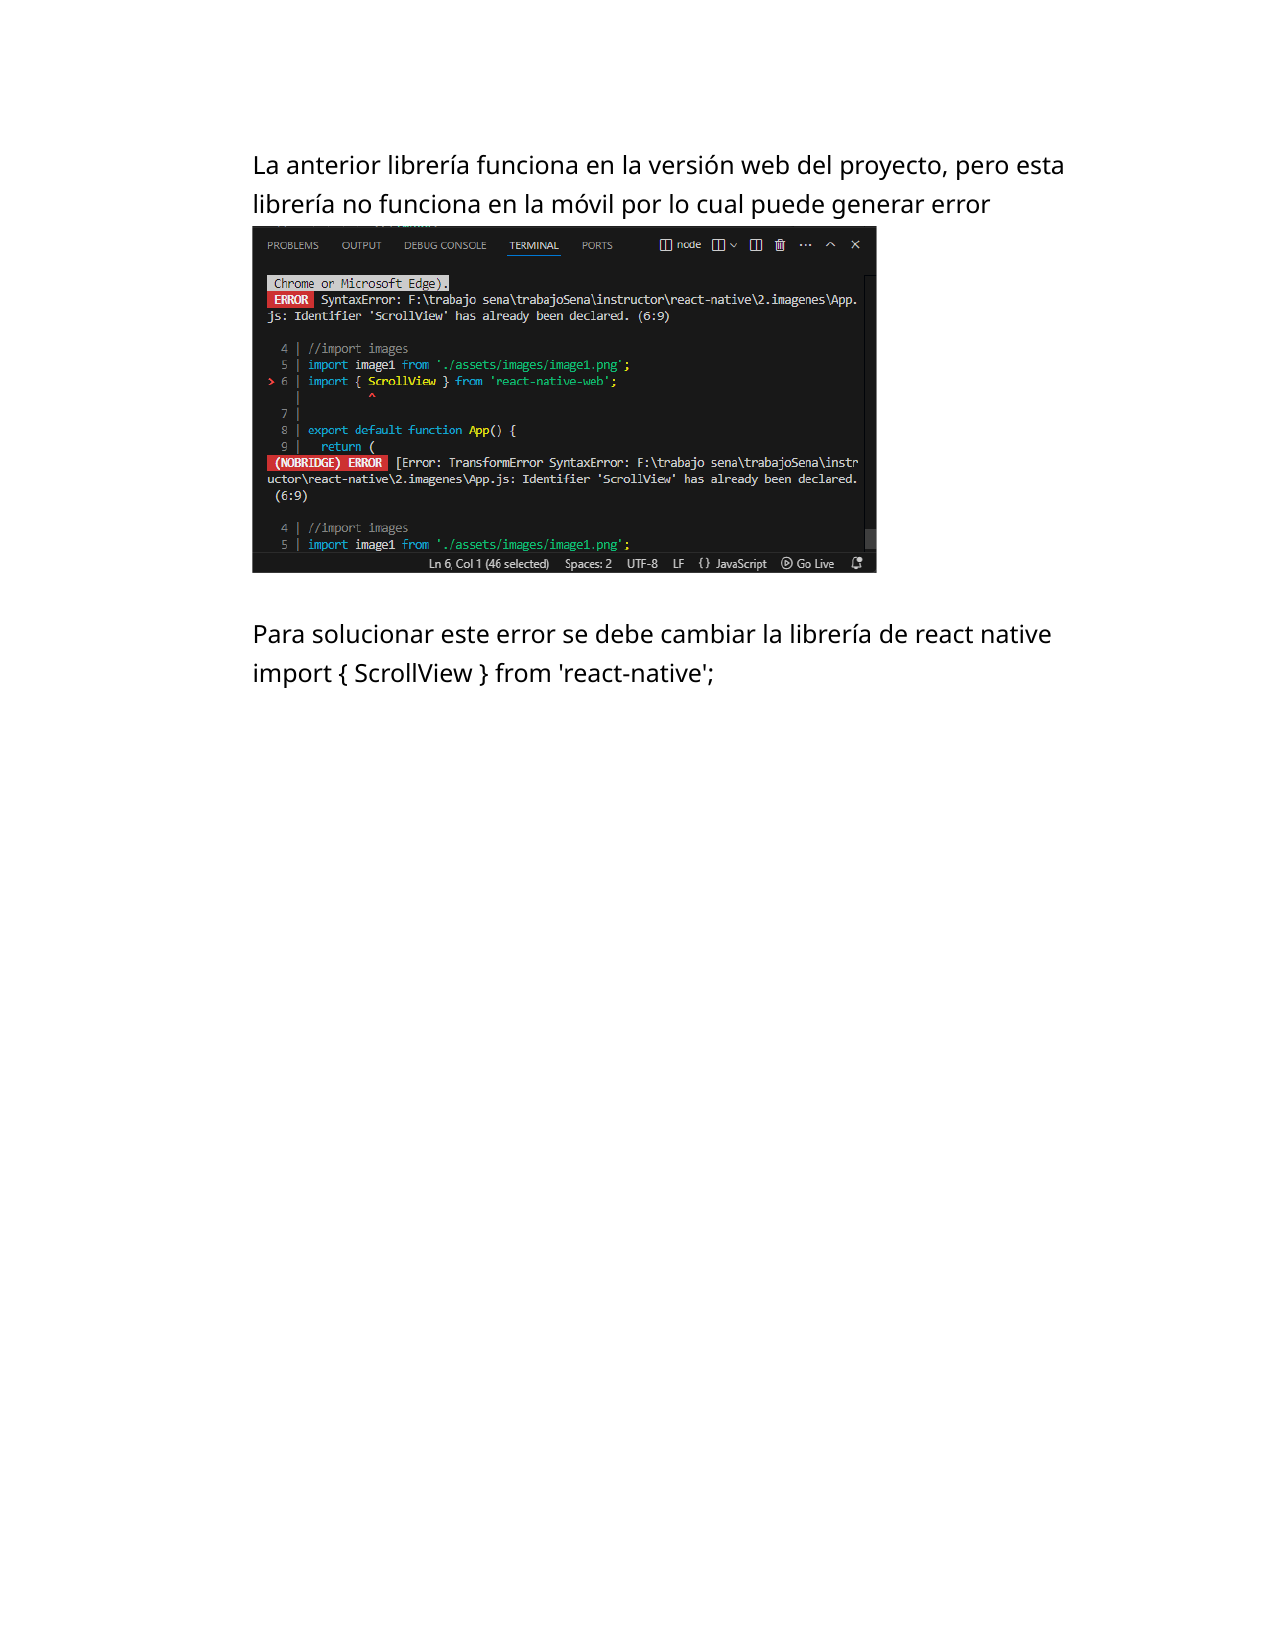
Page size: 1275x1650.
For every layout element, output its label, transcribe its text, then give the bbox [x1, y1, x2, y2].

list La anterior librería funciona en la versión web del proyecto, pero esta librería no funciona en la móvil por lo cual puede generar error [252, 148, 1098, 221]
list import { ScrollView } from 'react-native'; [252, 656, 1098, 690]
picture [252, 226, 877, 573]
list Para solucionar este error se debe cambiar la librería de react native [252, 617, 1098, 651]
